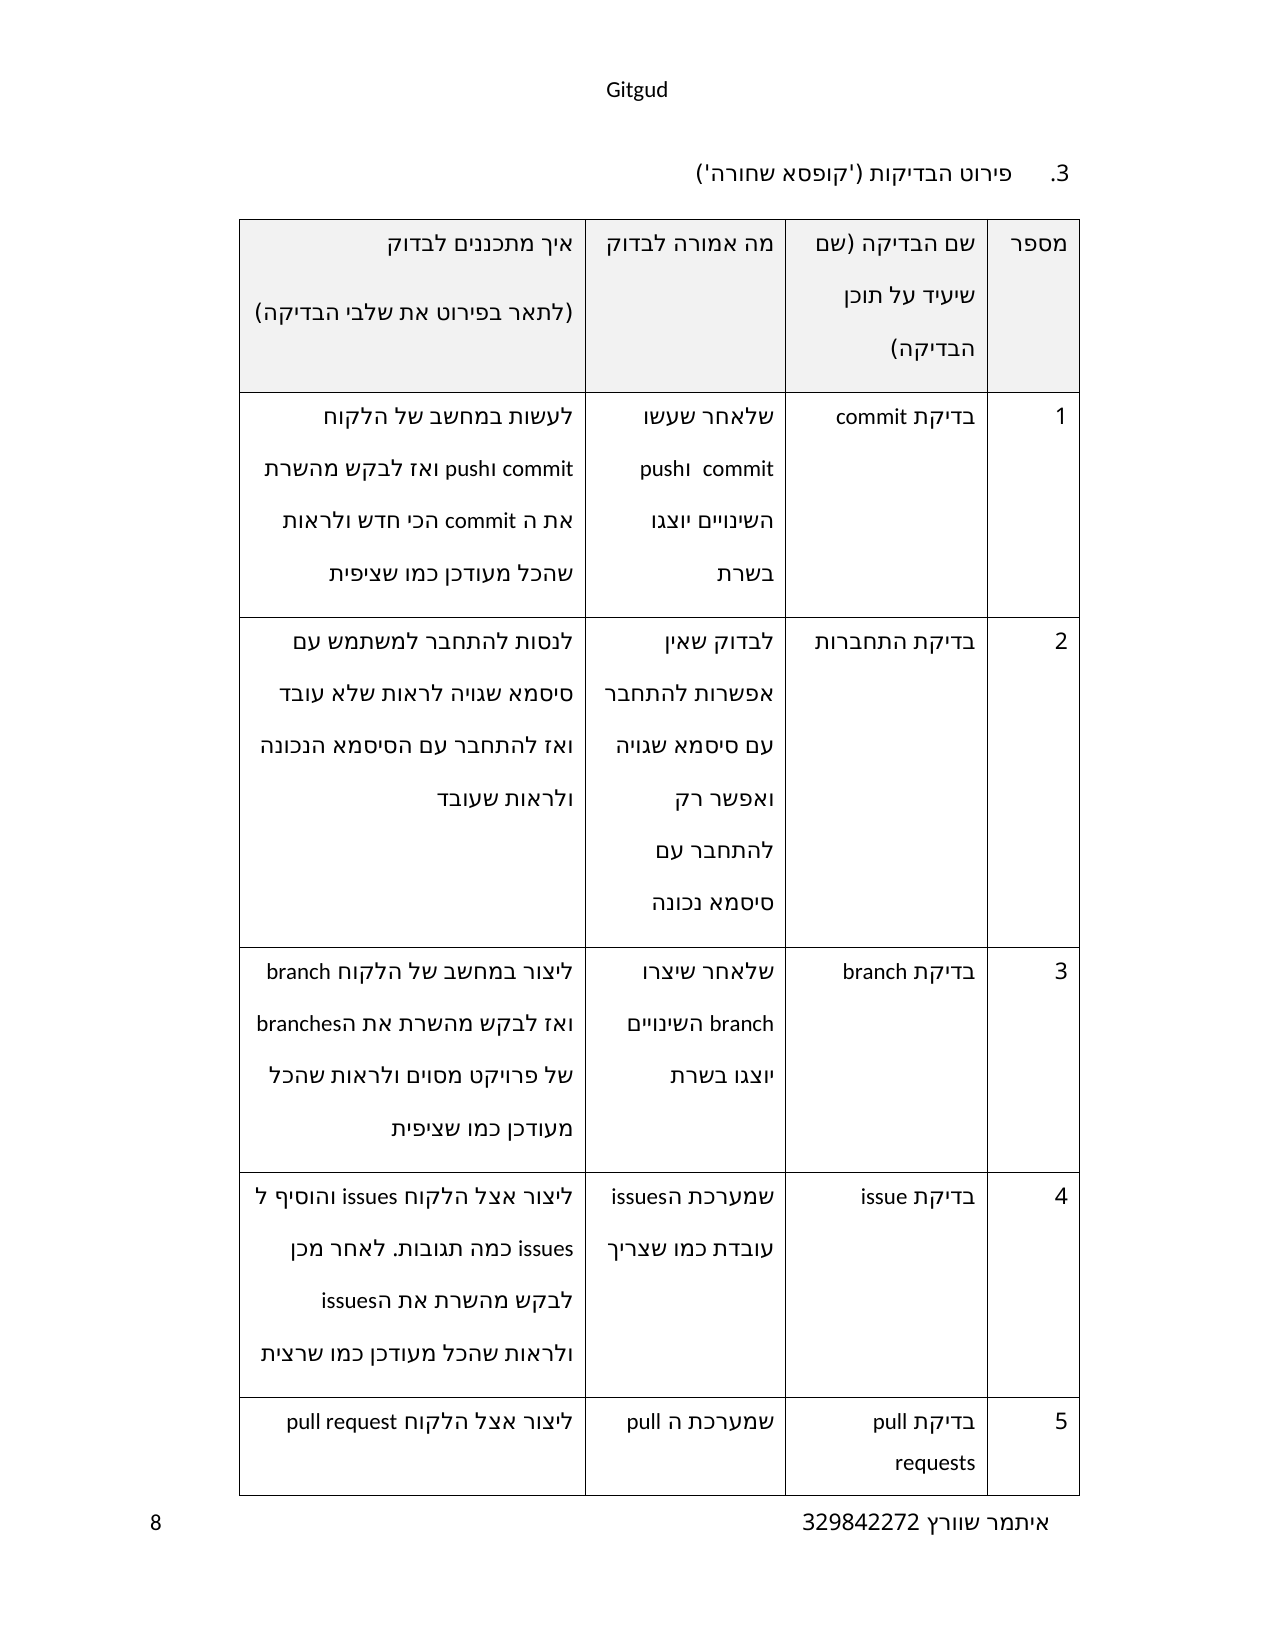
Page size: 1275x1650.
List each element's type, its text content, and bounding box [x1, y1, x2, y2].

table_cell בדיקת branch [786, 948, 987, 1172]
table_cell ליצור במחשב של הלקוח branch ואז לבקש מהשרת את הbranches של פרויקט מסוים ולראות שהכל מעודכן כמו שציפית [240, 948, 585, 1172]
table_header מה אמורה לבדוק [586, 220, 785, 392]
table_cell לעשות במחשב של הלקוח commit וpush ואז לבקש מהשרת את ה commit הכי חדש ולראות שהכל מעודכן כמו שציפית [240, 393, 585, 617]
table_cell בדיקת issue [786, 1173, 987, 1397]
table_cell שלאחר שעשו commit וpush השינויים יוצגו בשרת [586, 393, 785, 617]
table_cell שמערכת הissues עובדת כמו שצריך [586, 1173, 785, 1397]
table_cell בדיקת pull requests [786, 1398, 987, 1495]
table_cell 4 [988, 1173, 1079, 1397]
table_cell 3 [988, 948, 1079, 1172]
table_cell לבדוק שאין אפשרות להתחבר עם סיסמא שגויה ואפשר רק להתחבר עם סיסמא נכונה [586, 618, 785, 947]
table_cell שמערכת ה pull requests עובדת כמו שצריך [586, 1398, 785, 1495]
table_header מספר [988, 220, 1079, 392]
table_cell בדיקת commit [786, 393, 987, 617]
table_cell 2 [988, 618, 1079, 947]
table_cell שלאחר שיצרו branch השינויים יוצגו בשרת [586, 948, 785, 1172]
table_cell לנסות להתחבר למשתמש עם סיסמא שגויה לראות שלא עובד ואז להתחבר עם הסיסמא הנכונה ולראות שעובד [240, 618, 585, 947]
table_cell 1 [988, 393, 1079, 617]
table_header איך מתכננים לבדוק (לתאר בפירוט את שלבי הבדיקה) [240, 220, 585, 392]
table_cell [240, 1398, 585, 1495]
table_cell 5 [988, 1398, 1079, 1495]
table_cell בדיקת התחברות [786, 618, 987, 947]
list פירוט הבדיקות ('קופסא שחורה') [150, 150, 1050, 198]
table_header שם הבדיקה (שם שיעיד על תוכן הבדיקה) [786, 220, 987, 392]
table_cell ליצור אצל הלקוח issues והוסיף לissues כמה תגובות. לאחר מכן לבקש מהשרת את הissues ולראות שהכל מעודכן כמו שרצית [240, 1173, 585, 1397]
